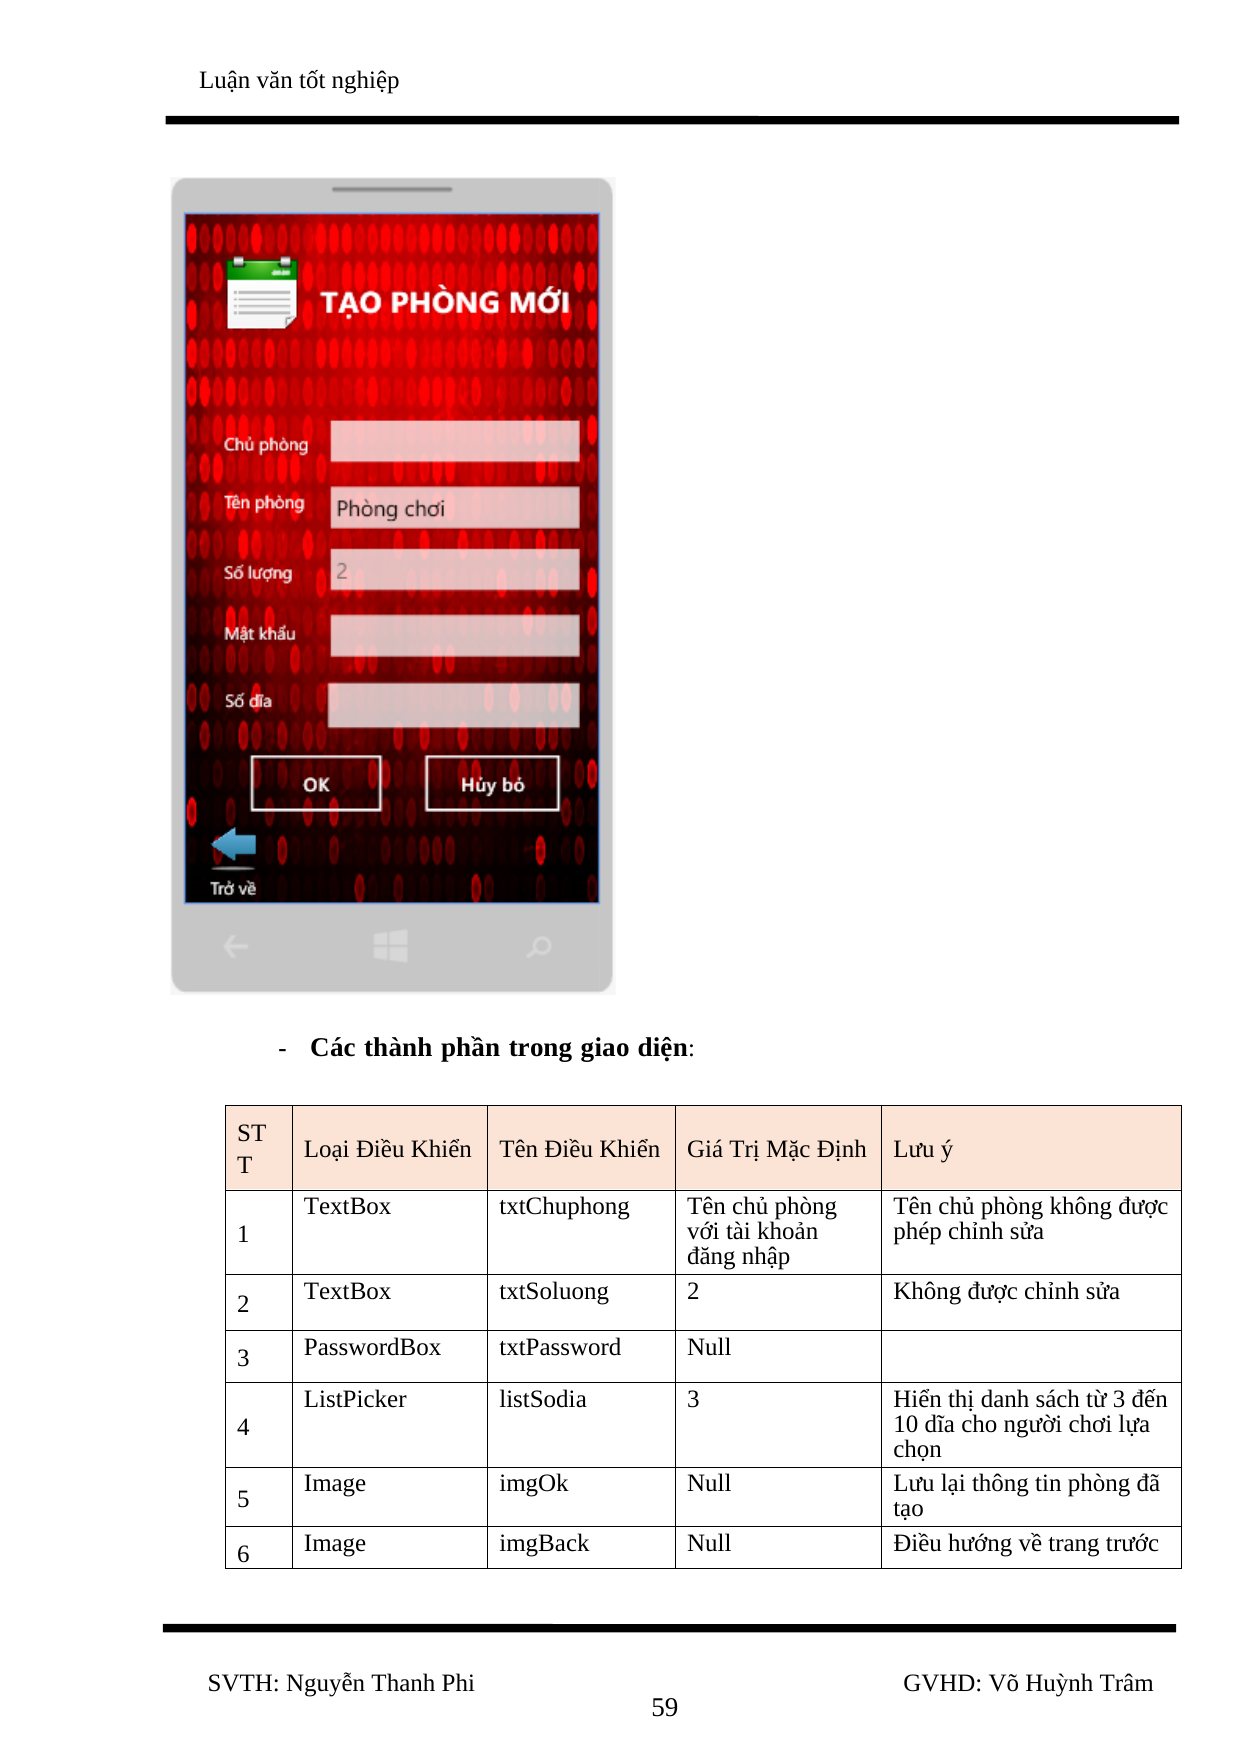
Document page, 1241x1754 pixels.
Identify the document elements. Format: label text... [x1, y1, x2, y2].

table_header Tên Điều Khiển [488, 1106, 675, 1189]
table_cell 1 [226, 1191, 292, 1274]
table_cell listSodia [488, 1383, 675, 1467]
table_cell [882, 1527, 1181, 1568]
table_cell 6 [226, 1527, 292, 1568]
table_cell 3 [676, 1383, 881, 1467]
table_cell Lưu lại thông tin phòng đã tạo [882, 1468, 1181, 1526]
table_cell [882, 1331, 1181, 1382]
table_cell 3 [226, 1331, 292, 1382]
table_cell 5 [226, 1468, 292, 1526]
table_cell PasswordBox [293, 1331, 487, 1382]
text - Các thành phần trong giao diện: [207, 1031, 1124, 1062]
table_cell Tên chủ phòng không được phép chỉnh sửa [882, 1191, 1181, 1274]
table_cell TextBox [293, 1191, 487, 1274]
table_cell Hiển thị danh sách từ 3 đến 10 dĩa cho người chơi lựa chọn [882, 1383, 1181, 1467]
table_cell txtSoluong [488, 1275, 675, 1330]
table_cell TextBox [293, 1275, 487, 1330]
table_header Lưu ý [882, 1106, 1181, 1189]
table_cell Tên chủ phòng với tài khoản đăng nhập [676, 1191, 881, 1274]
table_cell Null [676, 1527, 881, 1568]
table_cell txtChuphong [488, 1191, 675, 1274]
table_cell Image [293, 1527, 487, 1568]
table_cell imgBack [488, 1527, 675, 1568]
table_cell 2 [676, 1275, 881, 1330]
table_cell ListPicker [293, 1383, 487, 1467]
table_cell Image [293, 1468, 487, 1526]
table_header STT [226, 1106, 292, 1189]
table_cell 2 [226, 1275, 292, 1330]
table_cell txtPassword [488, 1331, 675, 1382]
table_cell Null [676, 1331, 881, 1382]
table_header Giá Trị Mặc Định [676, 1106, 881, 1189]
table_header Loại Điều Khiển [293, 1106, 487, 1189]
table_cell Null [676, 1468, 881, 1526]
picture [170, 177, 616, 995]
table_cell Không được chỉnh sửa [882, 1275, 1181, 1330]
table_cell imgOk [488, 1468, 675, 1526]
table_cell 4 [226, 1383, 292, 1467]
